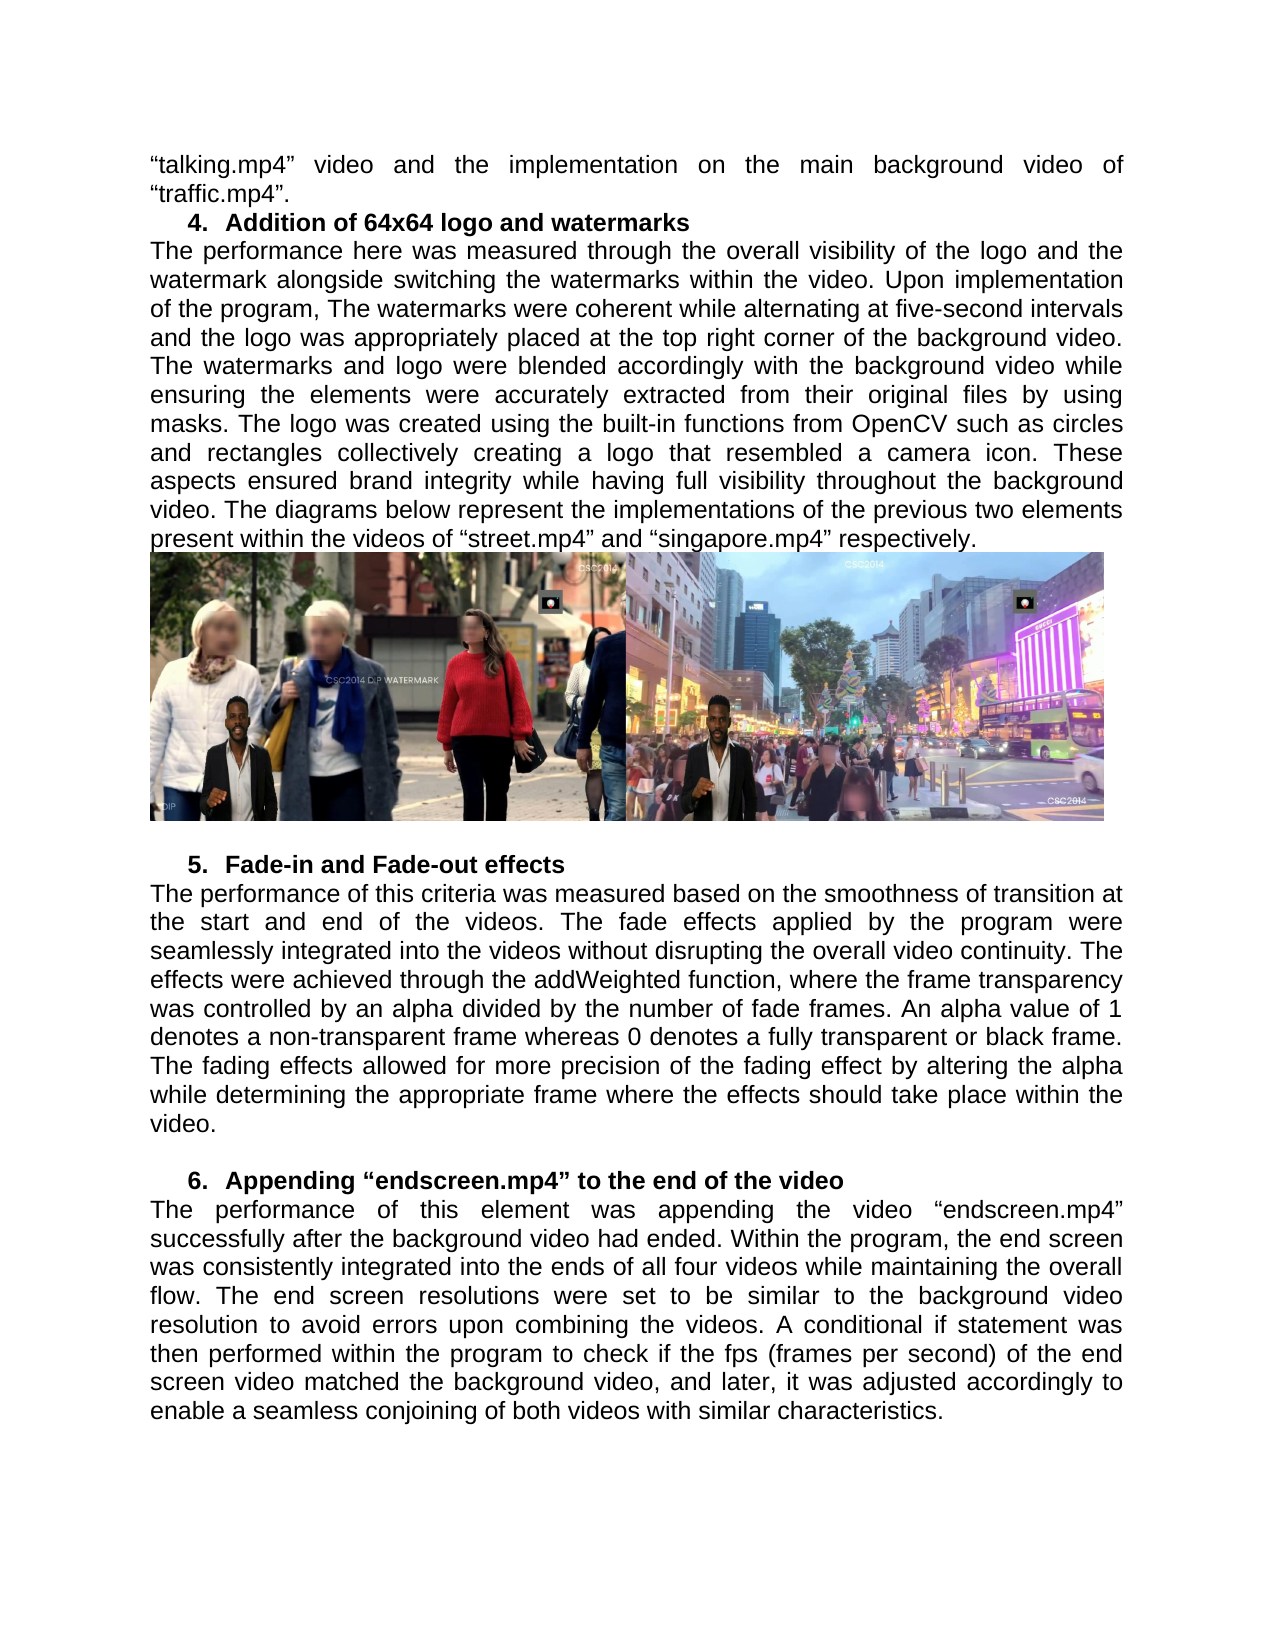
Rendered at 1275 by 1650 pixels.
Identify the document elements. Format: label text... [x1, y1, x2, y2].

picture [150, 552, 1104, 821]
text The performance of this criteria was measured based on the smoothness of transition at the start and end of the videos. The fade effects applied by the program were seamlessly integrated into the videos without disrupting the overall video continuity. The effects were achieved through the addWeighted function, where the frame transparency was controlled by an alpha divided by the number of fade frames. An alpha value of 1 denotes a non-transparent frame whereas 0 denotes a fully transparent or black frame. The fading effects allowed for more precision of the fading effect by altering the alpha while determining the appropriate frame where the effects should take place within the video. [150, 878, 1125, 1137]
list Appending “endscreen.mp4” to the end of the video [187, 1166, 1125, 1195]
text The performance here was measured through the overall visibility of the logo and the watermark alongside switching the watermarks within the video. Upon implementation of the program, The watermarks were coherent while alternating at five-second intervals and the logo was appropriately placed at the top right corner of the background video. The watermarks and logo were blended accordingly with the background video while ensuring the elements were accurately extracted from their original files by using masks. The logo was created using the built-in functions from OpenCV such as circles and rectangles collectively creating a logo that resembled a camera icon. These aspects ensured brand integrity while having full visibility throughout the background video. The diagrams below represent the implementations of the previous two elements present within the videos of “street.mp4” and “singapore.mp4” respectively. [150, 236, 1125, 552]
text The performance of this element was appending the video “endscreen.mp4” successfully after the background video had ended. Within the program, the end screen was consistently integrated into the ends of all four videos while maintaining the overall flow. The end screen resolutions were set to be similar to the background video resolution to avoid errors upon combining the videos. A conditional if statement was then performed within the program to check if the fps (frames per second) of the end screen video matched the background video, and later, it was adjusted accordingly to enable a seamless conjoining of both videos with similar characteristics. [150, 1195, 1125, 1425]
list Fade-in and Fade-out effects [187, 850, 1125, 878]
list Addition of 64x64 logo and watermarks [187, 207, 1125, 236]
